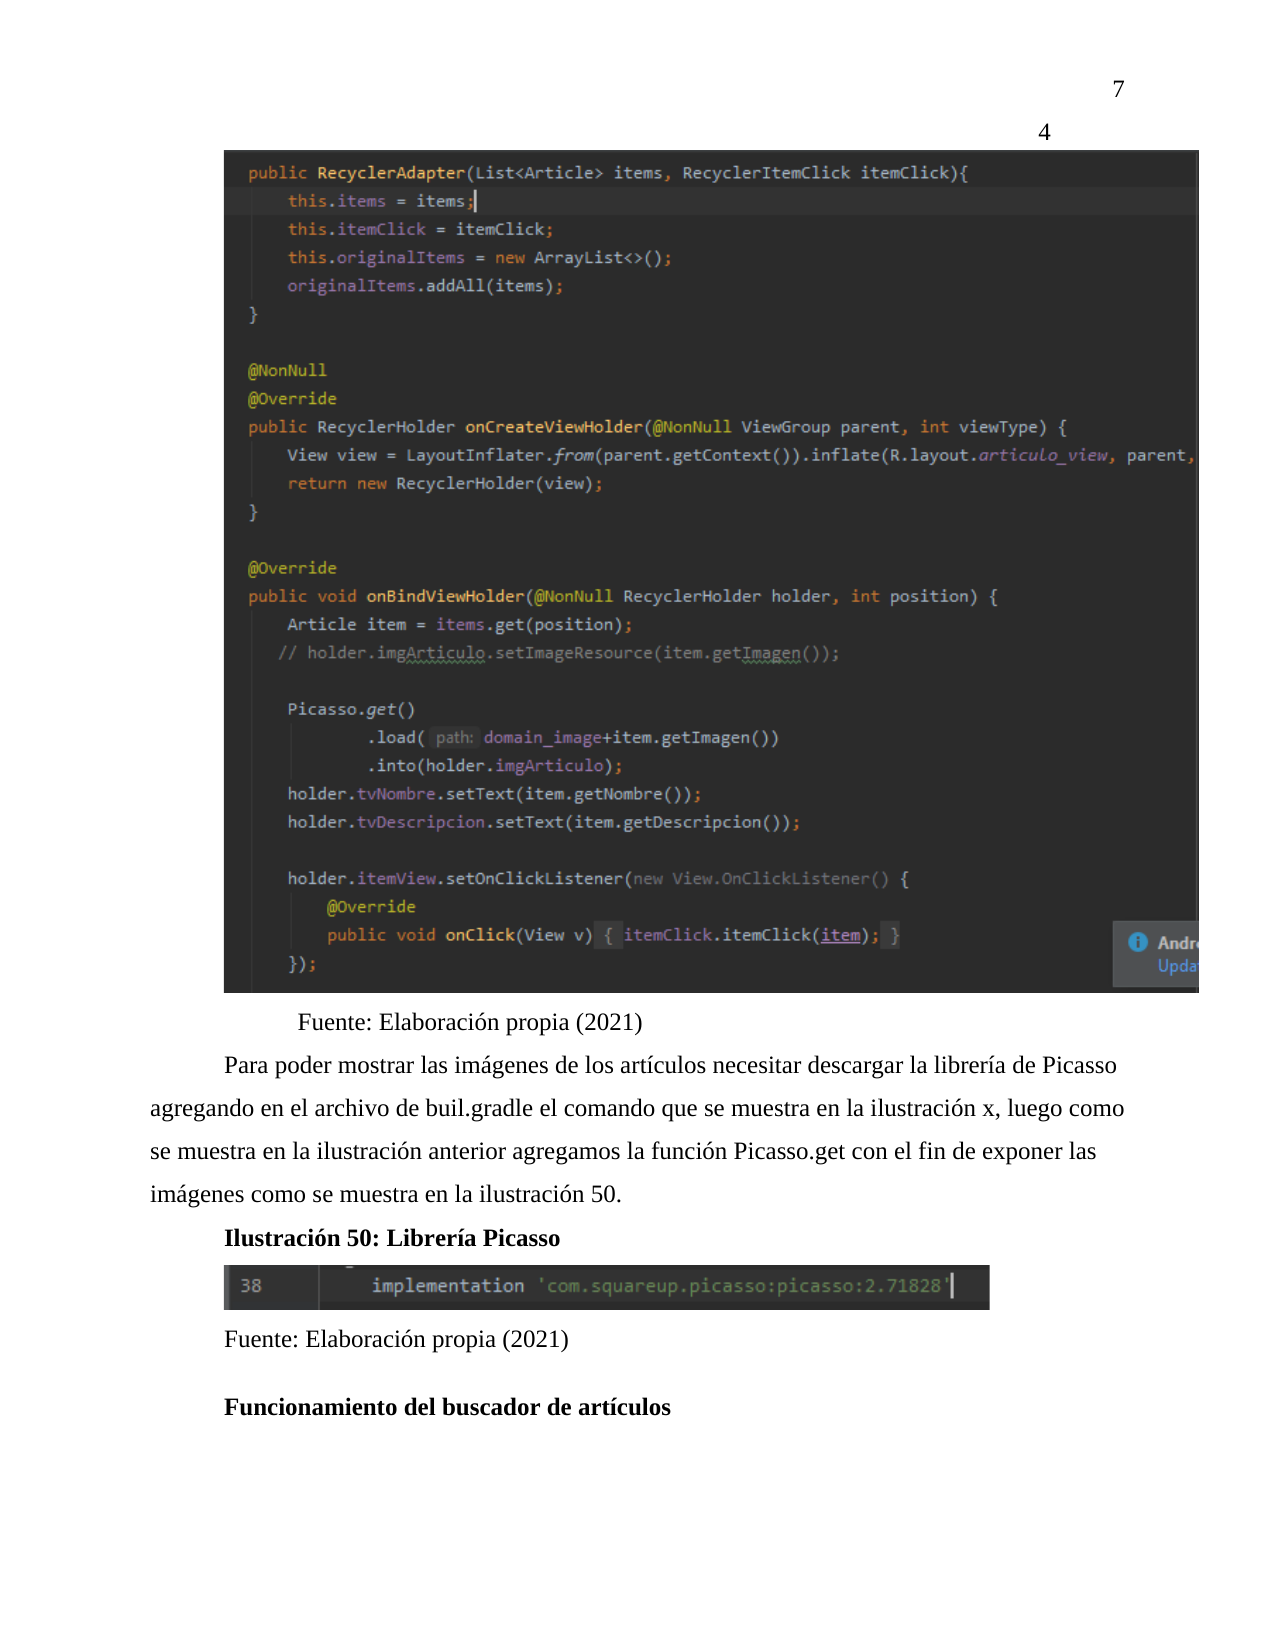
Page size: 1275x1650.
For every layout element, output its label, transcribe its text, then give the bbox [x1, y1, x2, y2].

text Fuente: Elaboración propia (2021) [150, 1007, 1125, 1036]
text Fuente: Elaboración propia (2021) [150, 1324, 1125, 1353]
text Ilustración 50: Librería Picasso [150, 1223, 1125, 1251]
picture [223, 1265, 990, 1310]
text Para poder mostrar las imágenes de los artículos necesitar descargar la librería de Picasso agregando en el archivo de buil.gradle el comando que se muestra en la ilustración x, luego como se muestra en la ilustración anterior agregamos la función Picasso.get con el fin de exponer las imágenes como se muestra en la ilustración 50. [150, 1050, 1125, 1208]
picture [223, 150, 1199, 993]
text Funcionamiento del buscador de artículos [150, 1392, 1125, 1421]
